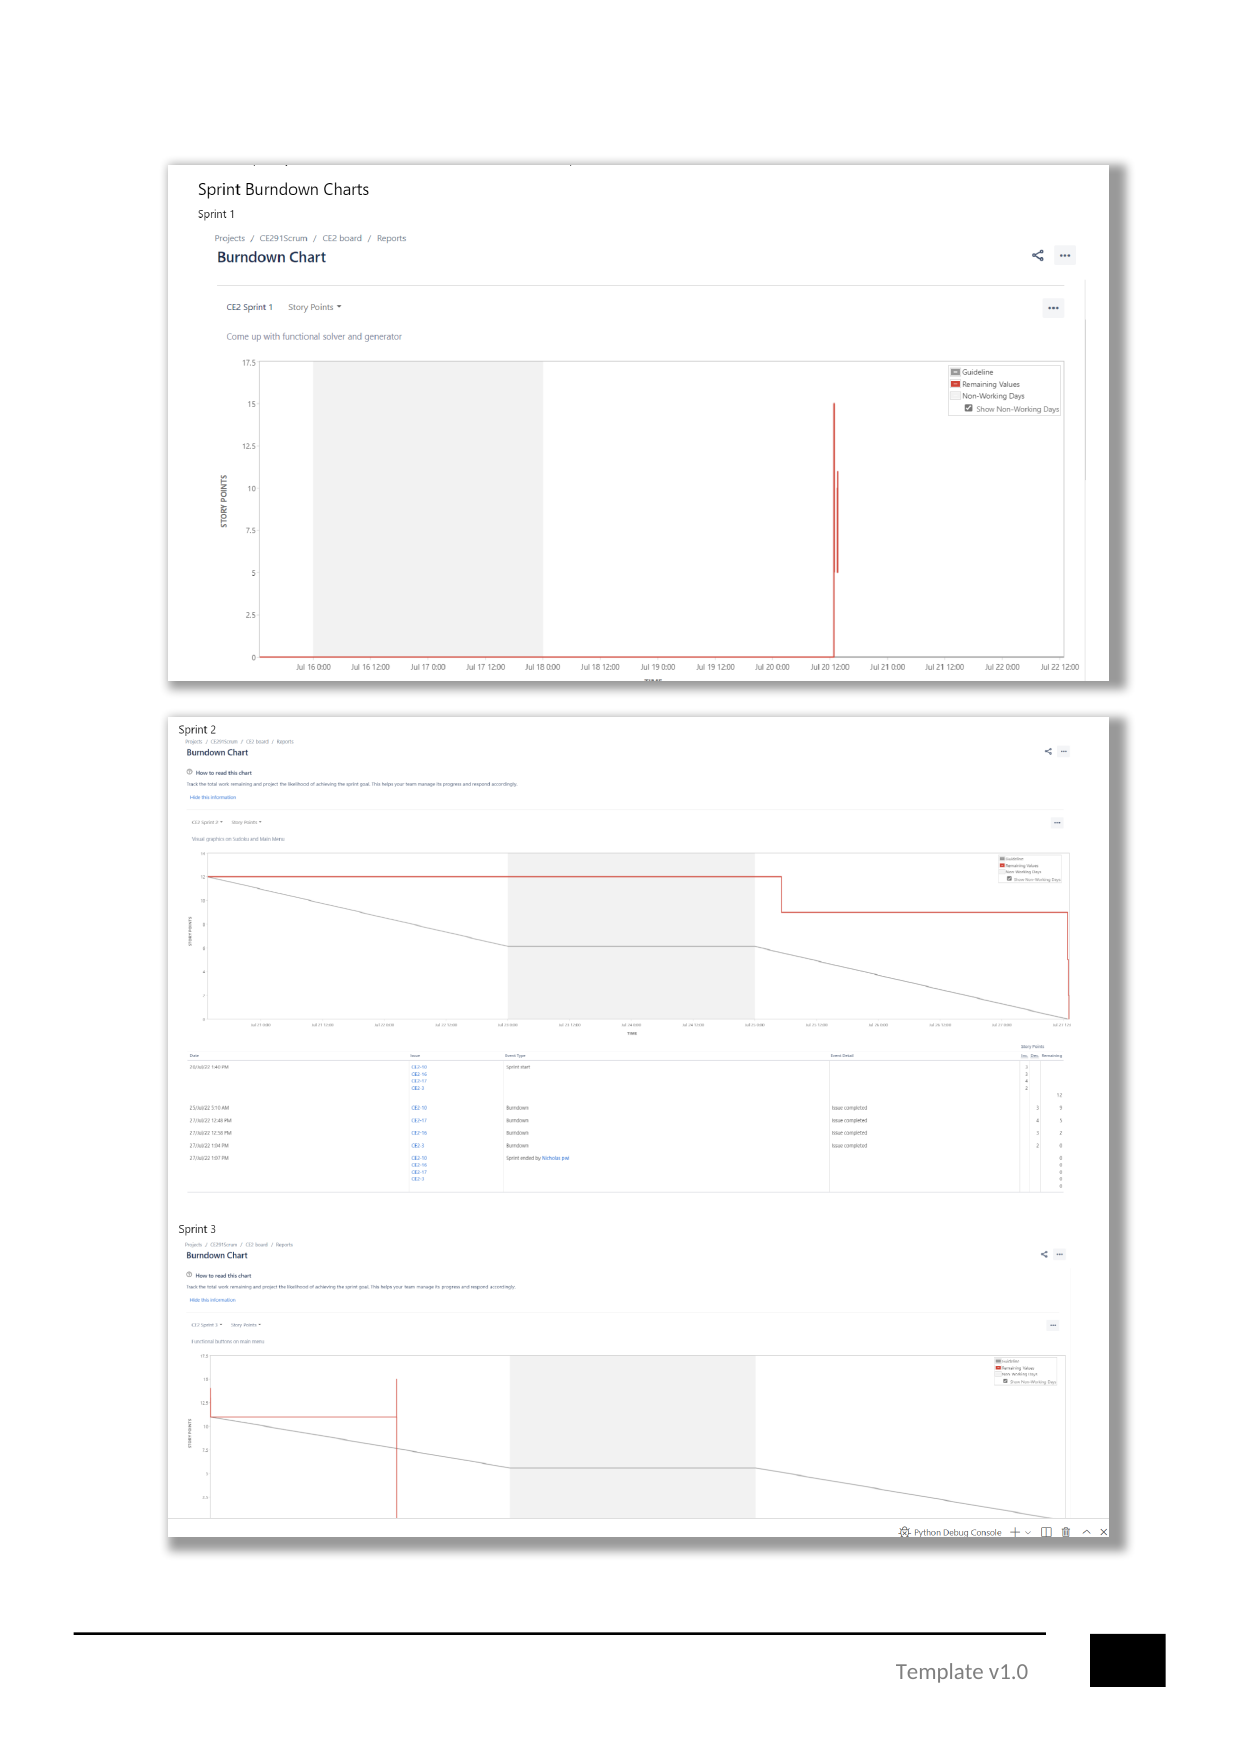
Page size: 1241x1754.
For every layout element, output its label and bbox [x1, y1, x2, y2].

picture [168, 165, 1109, 681]
picture [168, 717, 1109, 1537]
